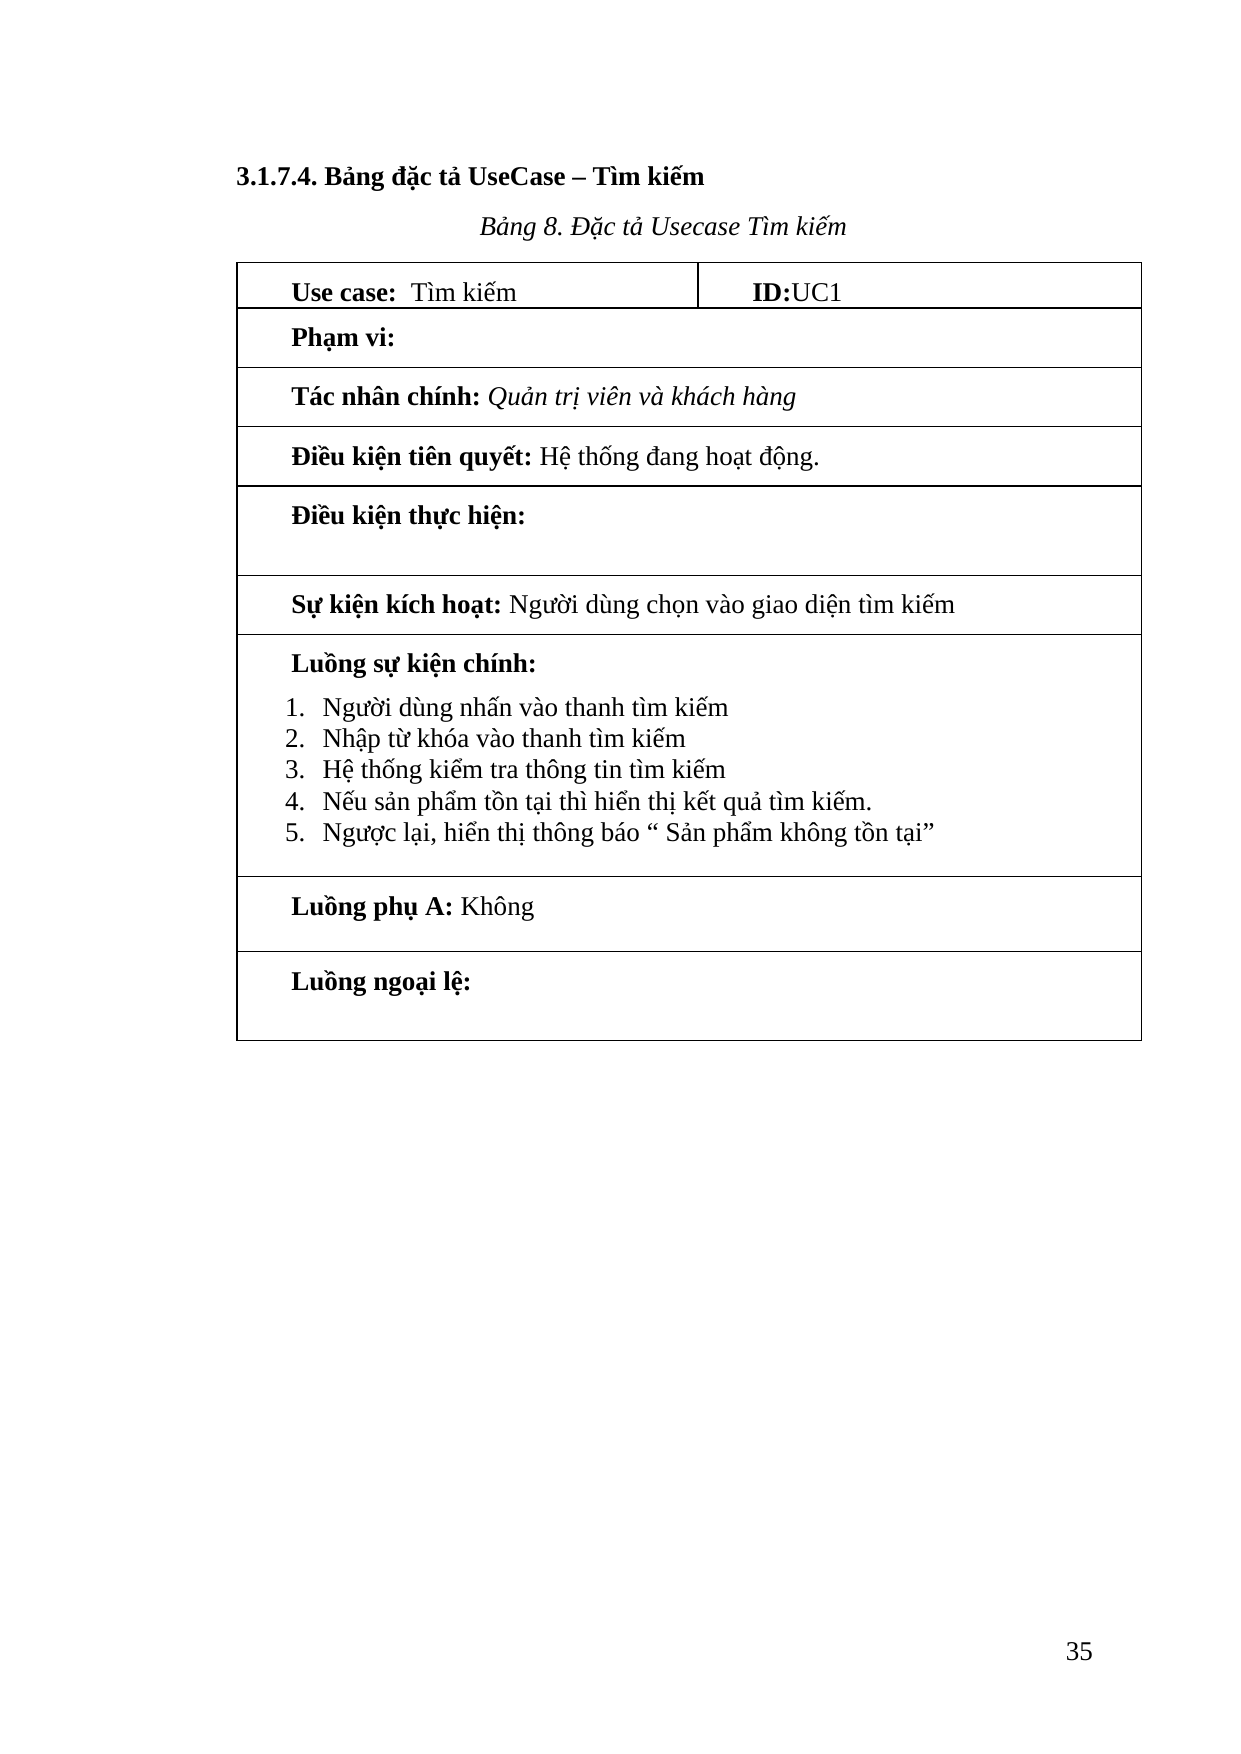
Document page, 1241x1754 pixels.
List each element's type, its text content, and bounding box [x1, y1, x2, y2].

table_cell Luồng phụ A: Không [238, 877, 1141, 951]
table_cell Luồng sự kiện chính: Người dùng nhấn vào thanh tìm kiếm Nhập từ khóa vào thanh tìm kiếm Hệ thống kiểm tra thông tin tìm kiếm Nếu sản phẩm tồn tại thì hiển thị kết quả tìm kiếm. Ngược lại, hiển thị thông báo “ Sản phẩm không tồn tại” [238, 635, 1141, 876]
table_cell Phạm vi: [238, 309, 1141, 367]
table_cell Sự kiện kích hoạt: Người dùng chọn vào giao diện tìm kiếm [238, 576, 1141, 634]
table_header Use case: Tìm kiếm [238, 263, 697, 307]
table_header ID:UC1 [699, 263, 1141, 307]
text Bảng 8. Đặc tả Usecase Tìm kiếm [236, 210, 1092, 241]
subtitle 3.1.7.4. Bảng đặc tả UseCase – Tìm kiếm [236, 160, 1092, 191]
table_cell Tác nhân chính: Quản trị viên và khách hàng [238, 368, 1141, 426]
table_cell Điều kiện thực hiện: [238, 487, 1141, 574]
table_cell Điều kiện tiên quyết: Hệ thống đang hoạt động. [238, 427, 1141, 485]
table_cell Luồng ngoại lệ: [238, 952, 1141, 1039]
